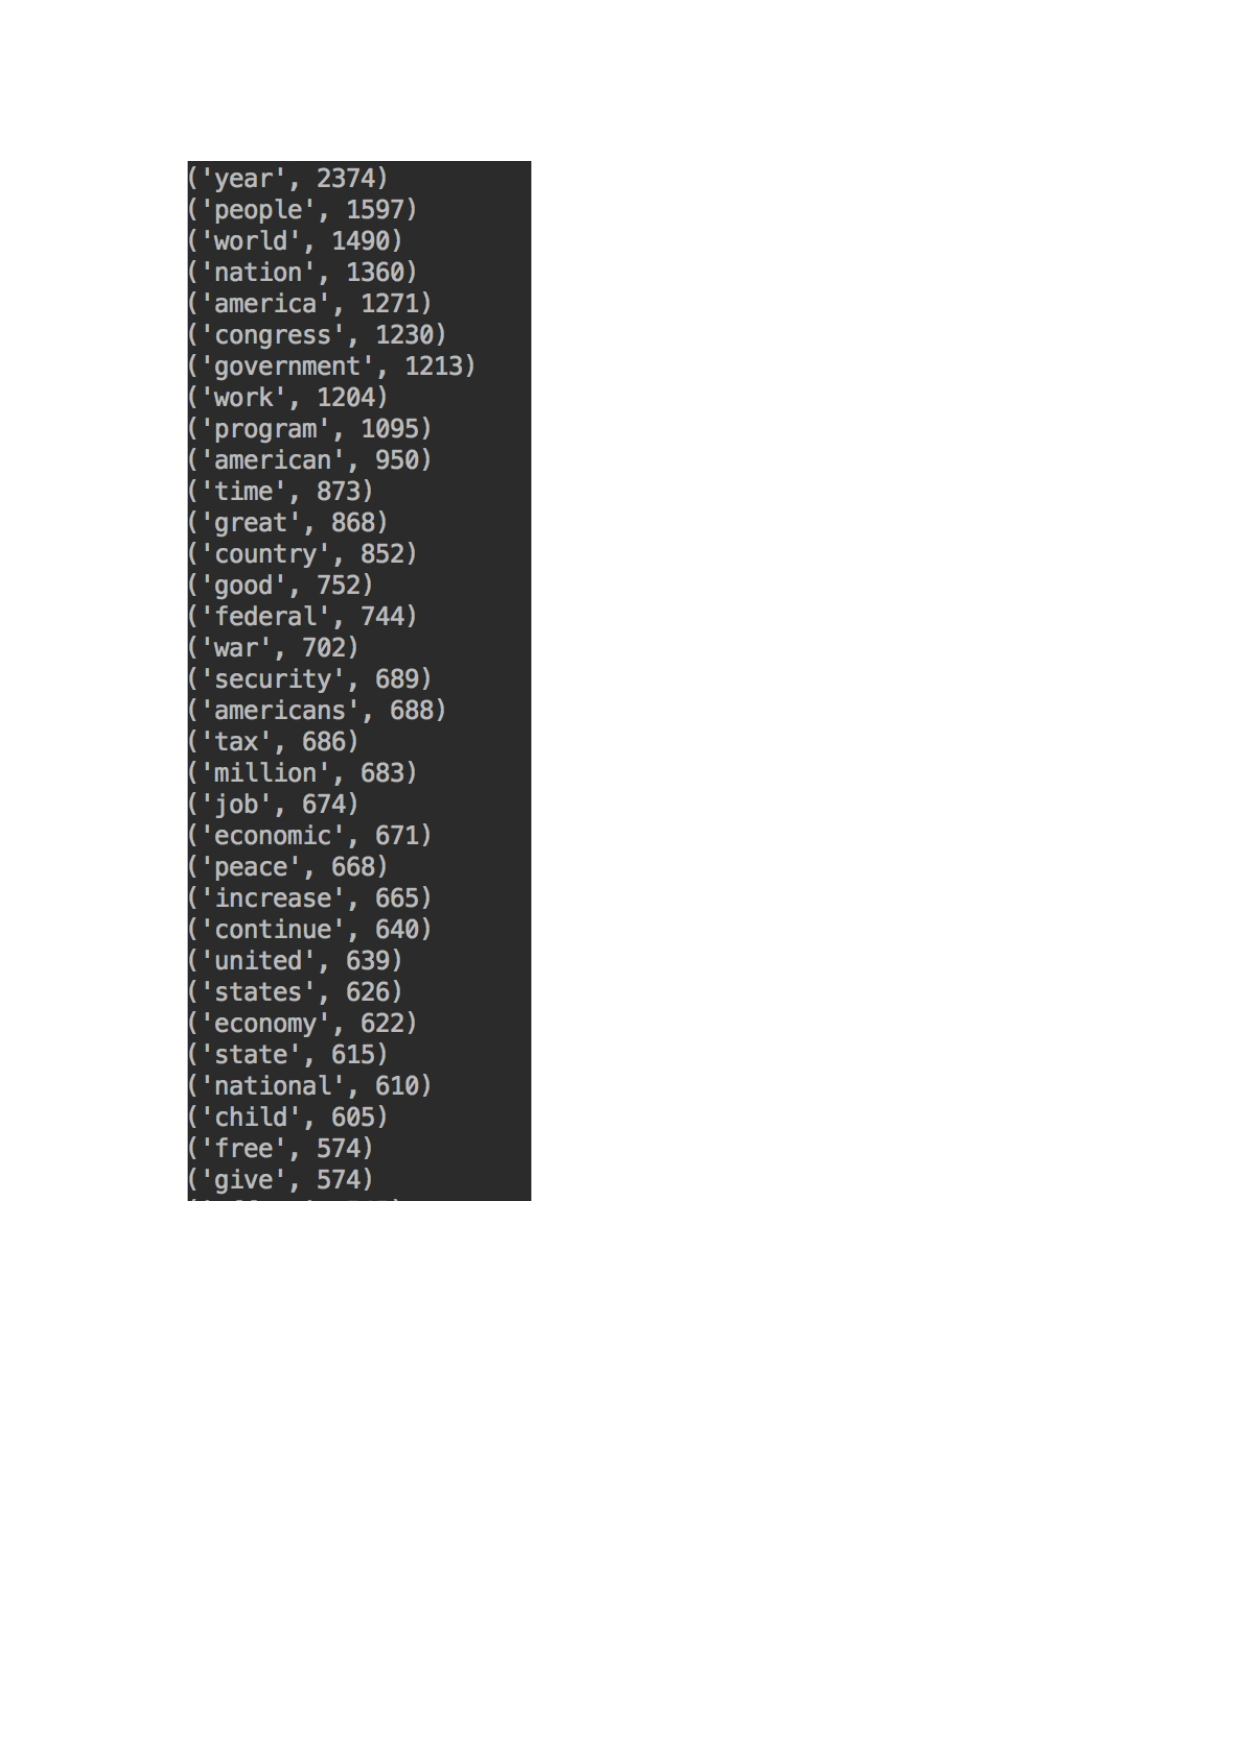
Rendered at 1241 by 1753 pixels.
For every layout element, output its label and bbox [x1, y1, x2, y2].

picture [187, 161, 532, 1201]
